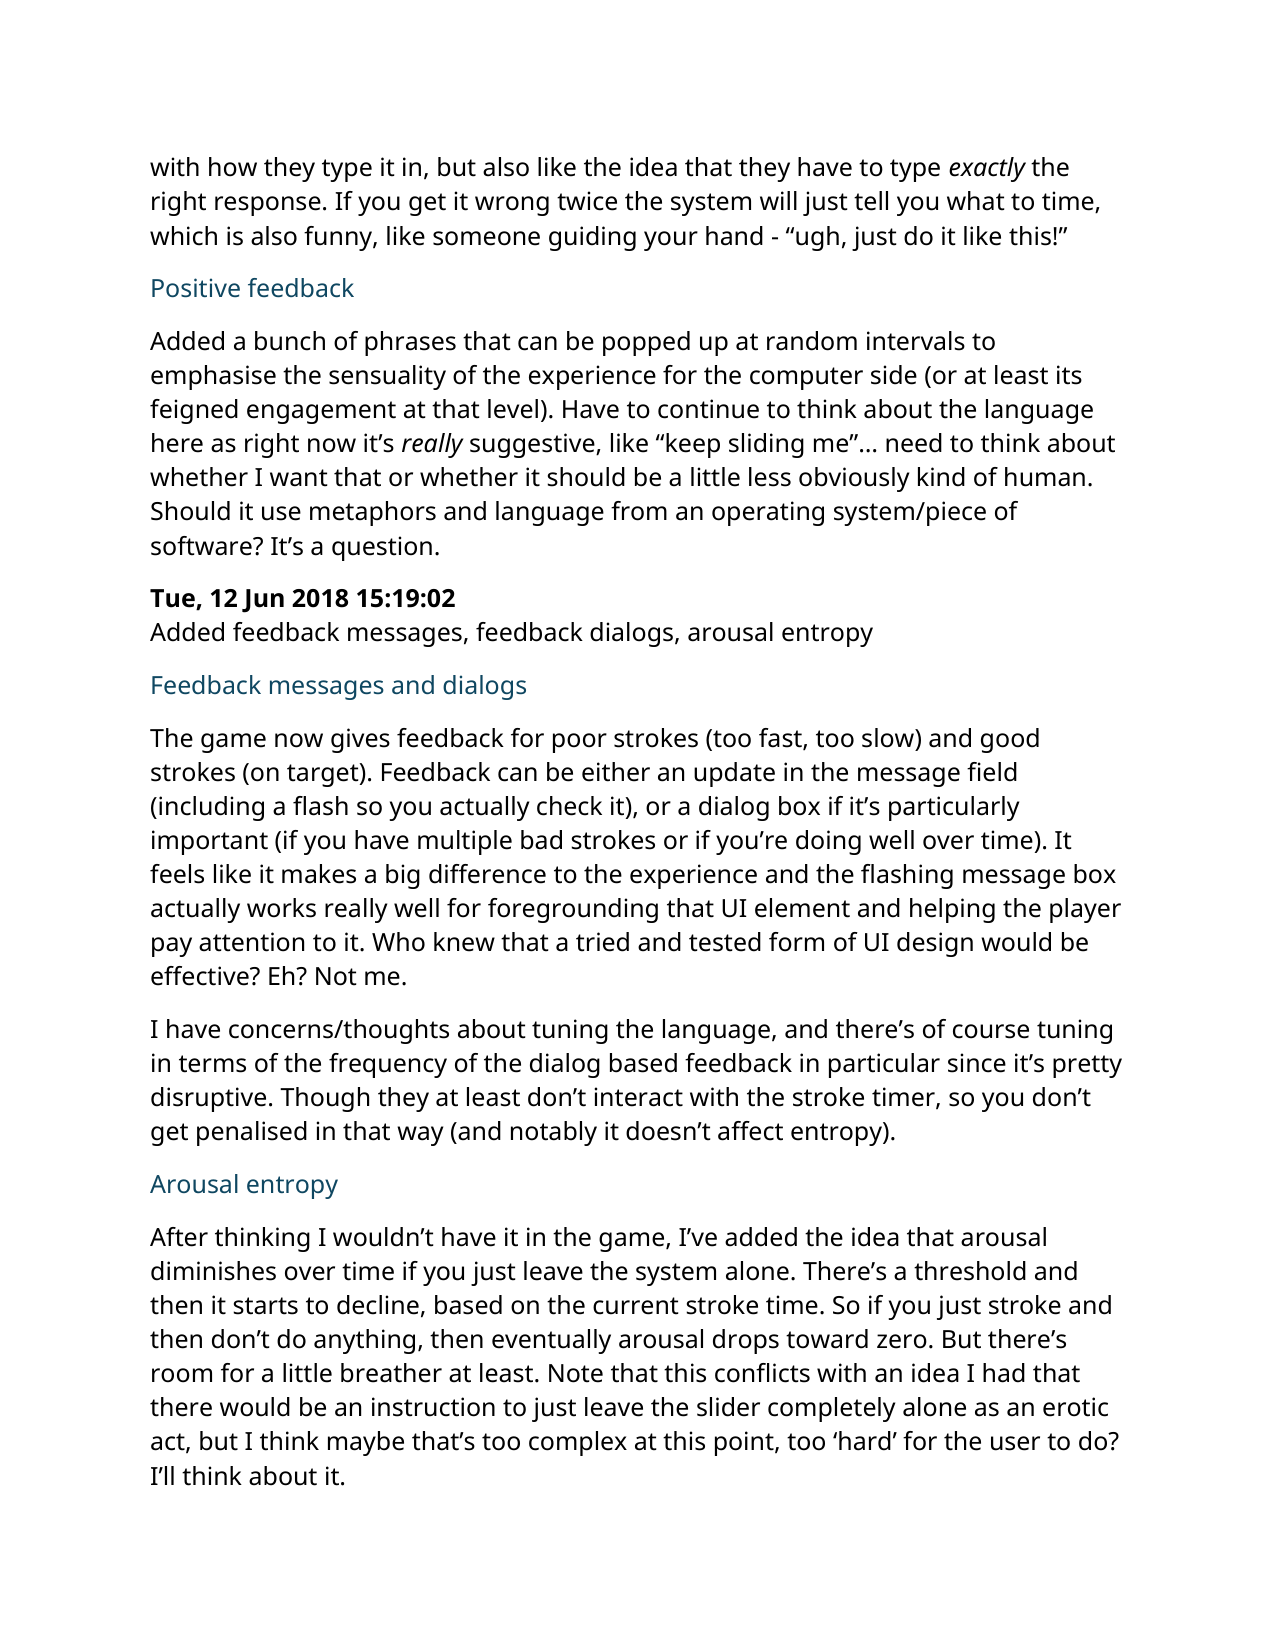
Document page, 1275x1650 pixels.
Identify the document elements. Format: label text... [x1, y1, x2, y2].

text I have concerns/thoughts about tuning the language, and there’s of course tuning in terms of the frequency of the dialog based feedback in particular since it’s pretty disruptive. Though they at least don’t interact with the stroke timer, so you don’t get penalised in that way (and notably it doesn’t affect entropy). [150, 1012, 1125, 1148]
subtitle Positive feedback [150, 271, 1125, 305]
text After thinking I wouldn’t have it in the game, I’ve added the idea that arousal diminishes over time if you just leave the system alone. There’s a threshold and then it starts to decline, based on the current stroke time. So if you just stroke and then don’t do anything, then eventually arousal drops toward zero. But there’s room for a little breather at least. Note that this conflicts with an idea I had that there would be an instruction to just leave the slider completely alone as an erotic act, but I think maybe that’s too complex at this point, too ‘hard’ for the user to do? I’ll think about it. [150, 1220, 1125, 1492]
text Tue, 12 Jun 2018 15:19:02 Added feedback messages, feedback dialogs, arousal entropy [150, 581, 1125, 649]
subtitle Arousal entropy [150, 1167, 1125, 1201]
text Added a bunch of phrases that can be popped up at random intervals to emphasise the sensuality of the experience for the computer side (or at least its feigned engagement at that level). Have to continue to think about the language here as right now it’s really suggestive, like “keep sliding me”… need to think about whether I want that or whether it should be a little less obviously kind of human. Should it use metaphors and language from an operating system/piece of software? It’s a question. [150, 324, 1125, 562]
text The game now gives feedback for poor strokes (too fast, too slow) and good strokes (on target). Feedback can be either an update in the message field (including a flash so you actually check it), or a dialog box if it’s particularly important (if you have multiple bad strokes or if you’re doing well over time). It feels like it makes a big difference to the experience and the flashing message box actually works really well for foregrounding that UI element and helping the player pay attention to it. Who knew that a tried and tested form of UI design would be effective? Eh? Not me. [150, 721, 1125, 993]
subtitle Feedback messages and dialogs [150, 668, 1125, 702]
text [150, 150, 1125, 252]
